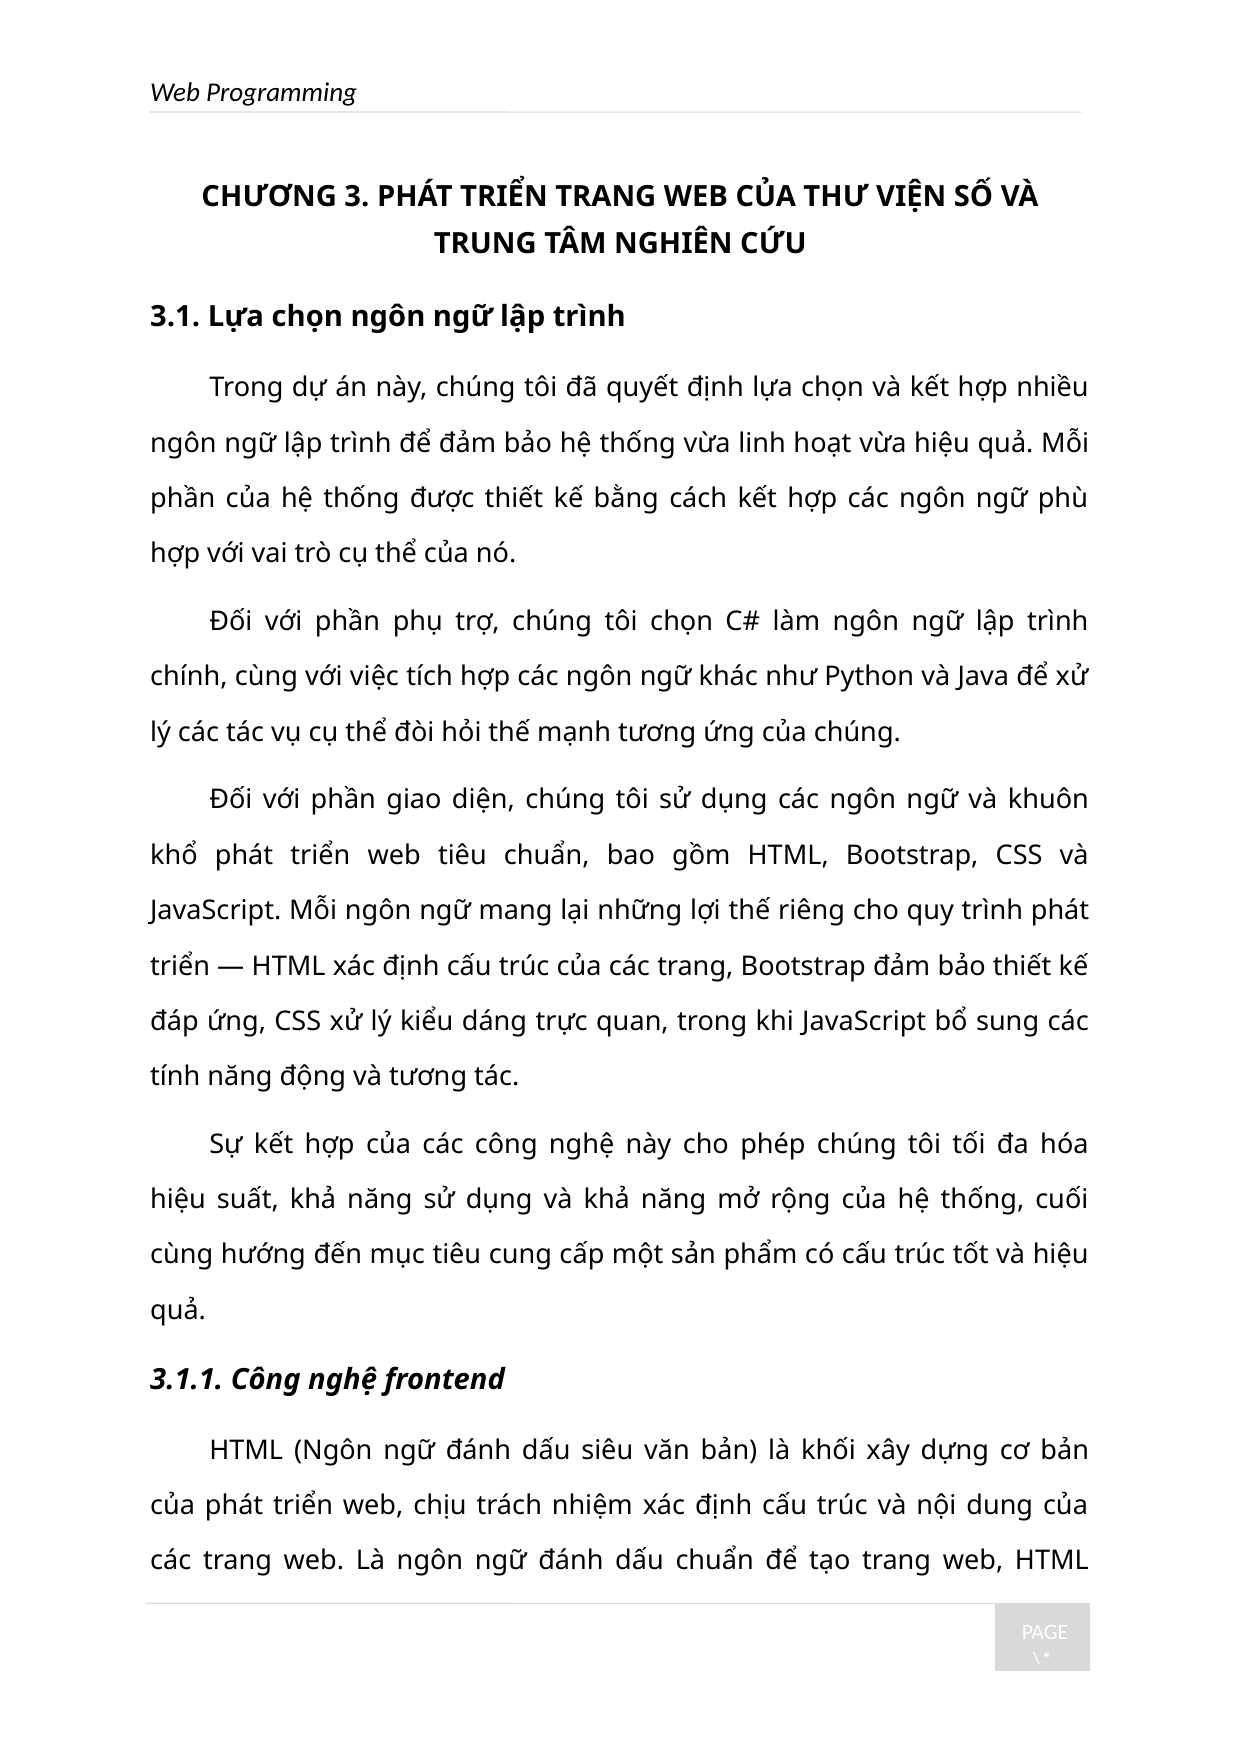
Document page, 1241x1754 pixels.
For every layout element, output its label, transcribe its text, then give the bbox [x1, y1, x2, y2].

subtitle CHƯƠNG 3. PHÁT TRIỂN TRANG WEB CỦA THƯ VIỆN SỐ VÀ TRUNG TÂM NGHIÊN CỨU [150, 175, 1090, 262]
text Đối với phần phụ trợ, chúng tôi chọn C# làm ngôn ngữ lập trình chính, cùng với việc tích hợp các ngôn ngữ khác như Python và Java để xử lý các tác vụ cụ thể đòi hỏi thế mạnh tương ứng của chúng. [150, 602, 1090, 749]
text Đối với phần giao diện, chúng tôi sử dụng các ngôn ngữ và khuôn khổ phát triển web tiêu chuẩn, bao gồm HTML, Bootstrap, CSS và JavaScript. Mỗi ngôn ngữ mang lại những lợi thế riêng cho quy trình phát triển — HTML xác định cấu trúc của các trang, Bootstrap đảm bảo thiết kế đáp ứng, CSS xử lý kiểu dáng trực quan, trong khi JavaScript bổ sung các tính năng động và tương tác. [150, 780, 1090, 1093]
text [150, 1430, 1090, 1578]
subtitle 3.1.1. Công nghệ frontend [150, 1358, 1090, 1398]
text Sự kết hợp của các công nghệ này cho phép chúng tôi tối đa hóa hiệu suất, khả năng sử dụng và khả năng mở rộng của hệ thống, cuối cùng hướng đến mục tiêu cung cấp một sản phẩm có cấu trúc tốt và hiệu quả. [150, 1124, 1090, 1327]
text Trong dự án này, chúng tôi đã quyết định lựa chọn và kết hợp nhiều ngôn ngữ lập trình để đảm bảo hệ thống vừa linh hoạt vừa hiệu quả. Mỗi phần của hệ thống được thiết kế bằng cách kết hợp các ngôn ngữ phù hợp với vai trò cụ thể của nó. [150, 368, 1090, 571]
subtitle 3.1. Lựa chọn ngôn ngữ lập trình [150, 295, 1090, 335]
